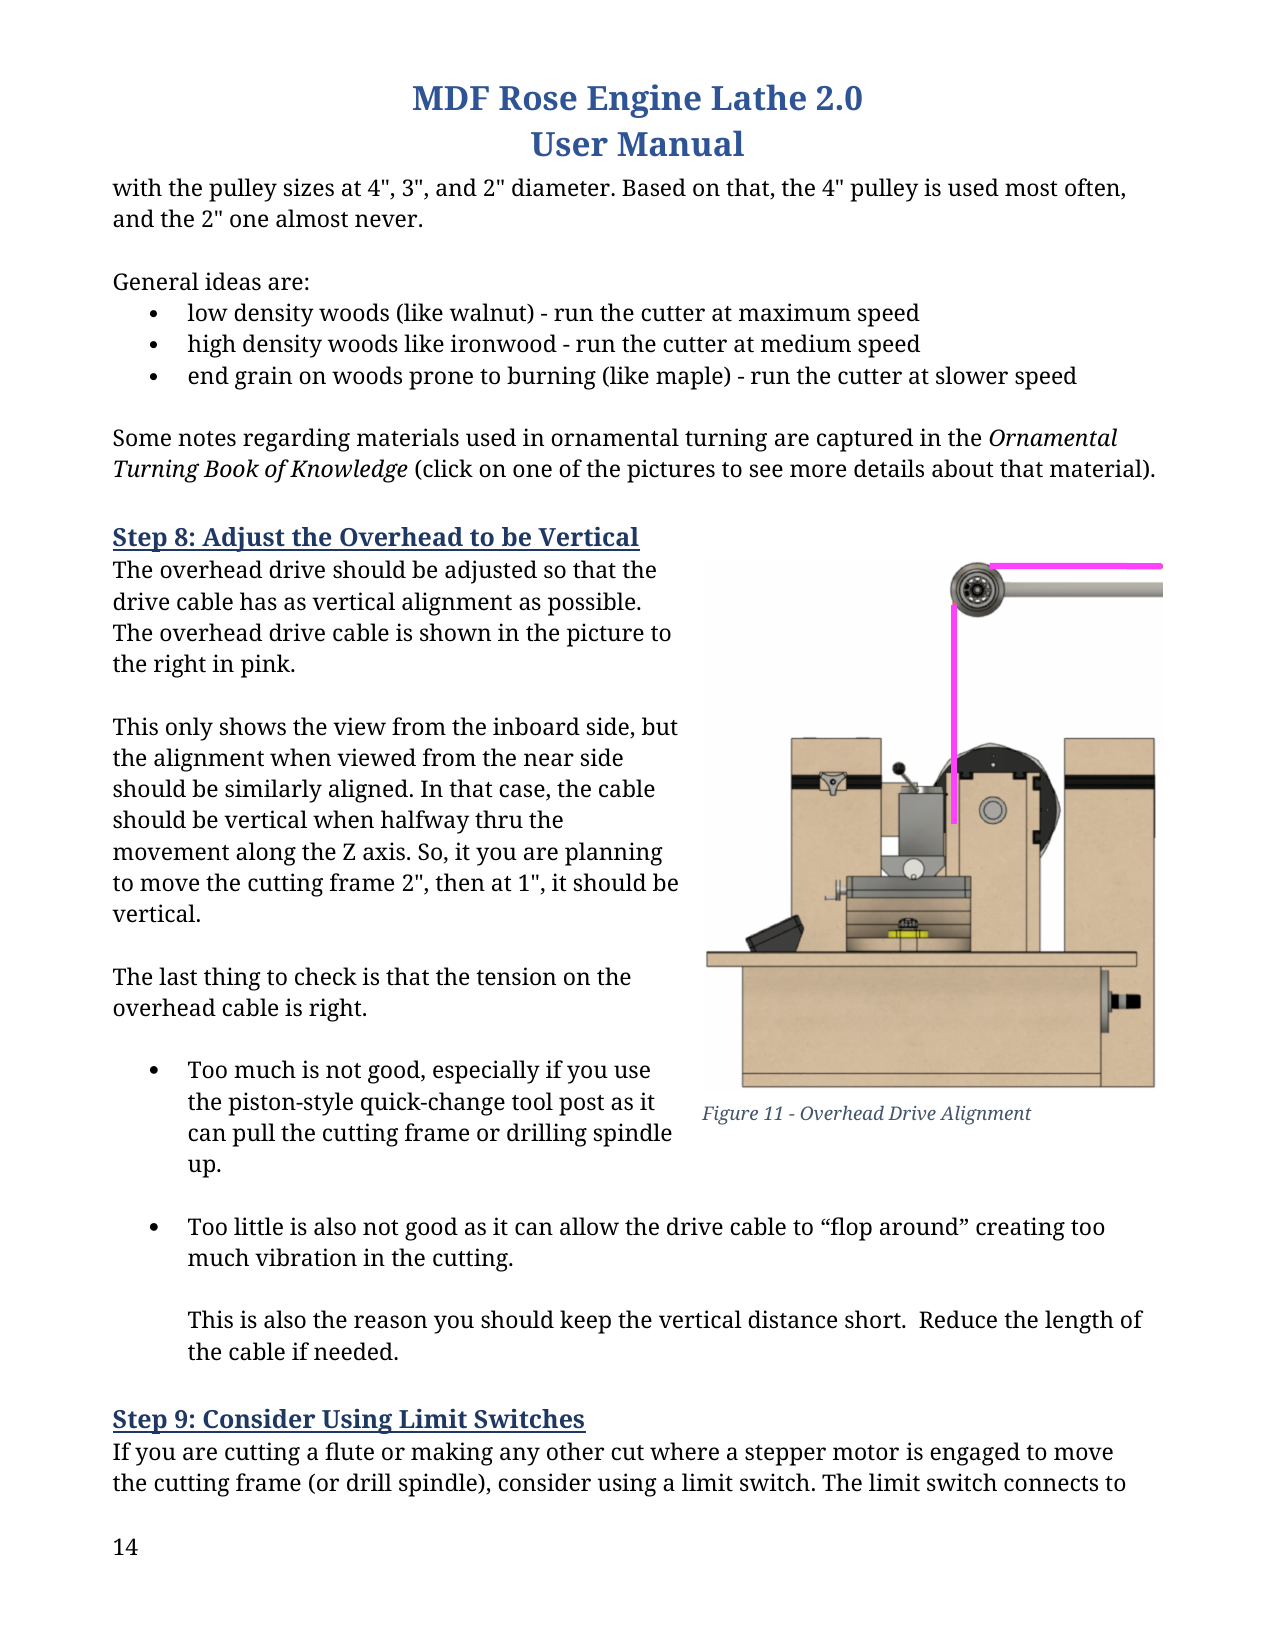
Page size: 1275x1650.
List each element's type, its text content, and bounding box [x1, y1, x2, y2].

picture [701, 559, 1163, 1091]
list Too little is also not good as it can allow the drive cable to “flop around” creating too much vibration in the cutting. [150, 1210, 1162, 1273]
list Too much is not good, especially if you use the piston-style quick-change tool post as it can pull the cutting frame or drilling spindle up. [150, 1054, 1162, 1179]
subtitle Step 9: Consider Using Limit Switches [112, 1402, 1162, 1436]
text The overhead drive should be adjusted so that the drive cable has as vertical alignment as possible. The overhead drive cable is shown in the picture to the right in pink. [112, 554, 1162, 679]
text General ideas are: [112, 266, 1162, 297]
text This only shows the view from the inboard side, but the alignment when viewed from the near side should be similarly aligned. In that case, the cable should be vertical when halfway thru the movement along the Z axis. So, it you are planning to move the cutting frame 2", then at 1", it should be vertical. [112, 710, 701, 929]
list end grain on woods prone to burning (like maple) - run the cutter at slower speed [150, 360, 1162, 391]
text The last thing to check is that the tension on the overhead cable is right. [112, 960, 701, 1023]
list low density woods (like walnut) - run the cutter at maximum speed [150, 297, 1162, 328]
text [112, 1436, 1162, 1499]
list high density woods like ironwood - run the cutter at medium speed [150, 328, 1162, 360]
subtitle Step 8: Adjust the Overhead to be Vertical [112, 520, 1162, 554]
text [112, 172, 1162, 235]
text Some notes regarding materials used in ornamental turning are captured in the Ornamental Turning Book of Knowledge (click on one of the pictures to see more details about that material). [112, 422, 1162, 485]
list This is also the reason you should keep the vertical distance short. Reduce the length of the cable if needed. [187, 1304, 1162, 1367]
